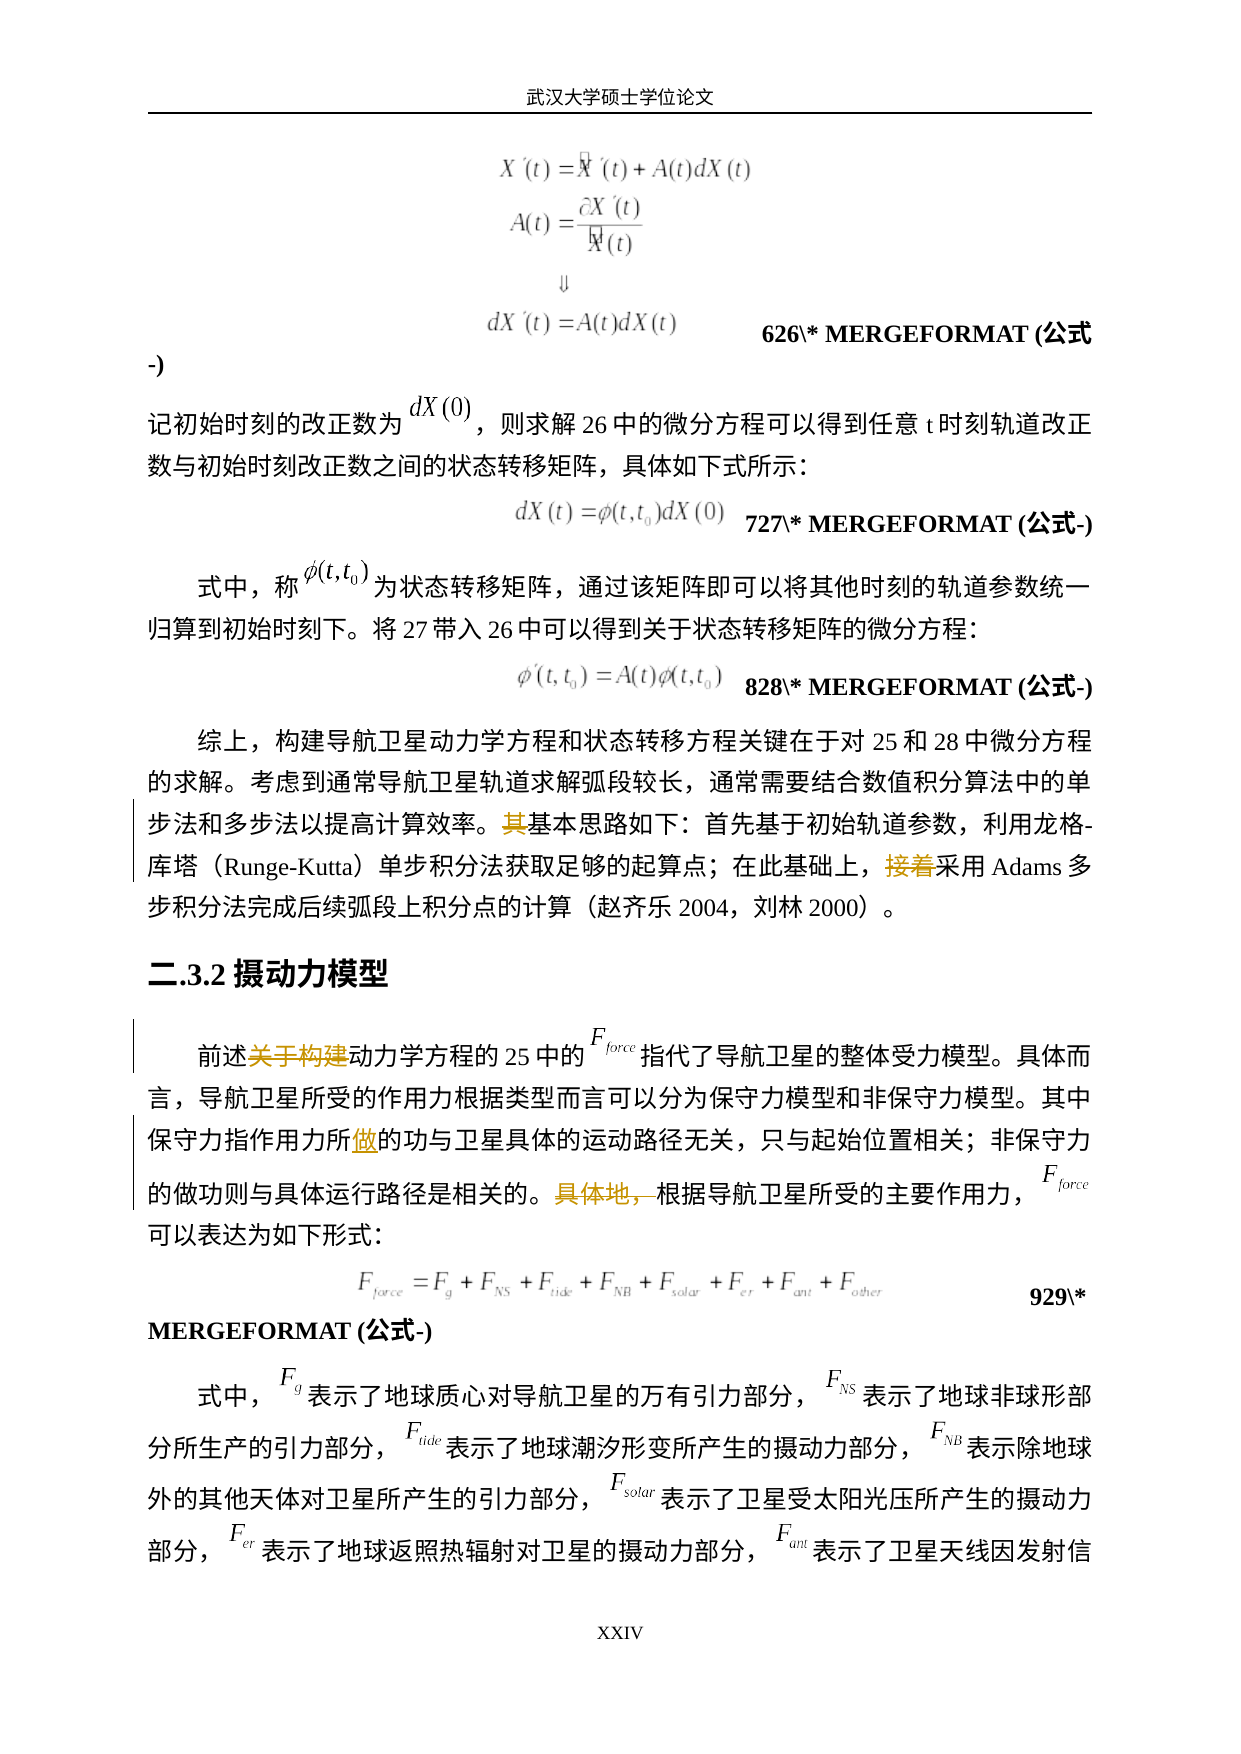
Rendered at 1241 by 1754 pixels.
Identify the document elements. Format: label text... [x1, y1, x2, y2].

text 式中，称为状态转移矩阵，通过该矩阵即可以将其他时刻的轨道参数统一归算到初始时刻下。将带入中可以得到关于状态转移矩阵的微分方程： [148, 552, 1092, 646]
text 摄动力模型 [148, 949, 1092, 994]
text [148, 1359, 1092, 1567]
text 记初始时刻的改正数为，则求解中的微分方程可以得到任意t时刻轨道改正数与初始时刻改正数之间的状态转移矩阵，具体如下式所示： [148, 391, 1092, 482]
text 综上，构建导航卫星动力学方程和状态转移方程关键在于对和中微分方程的求解。考虑到通常导航卫星轨道求解弧段较长，通常需要结合数值积分算法中的单步法和多步法以提高计算效率。基本思路如下：首先基于初始轨道参数，利用龙格-库塔（Runge-Kutta）单步积分法获取足够的起算点；在此基础上，采用Adams多步积分法完成后续弧段上积分点的计算（赵齐乐 2004，刘林2000）。 [148, 716, 1092, 924]
text 前述动力学方程的中的指代了导航卫星的整体受力模型。具体而言，导航卫星所受的作用力根据类型而言可以分为保守力模型和非保守力模型。其中保守力指作用力所的功与卫星具体的运动路径无关，只与起始位置相关；非保守力的做功则与具体运行路径是相关的。根据导航卫星所受的主要作用力，可以表达为如下形式： [148, 1019, 1092, 1252]
